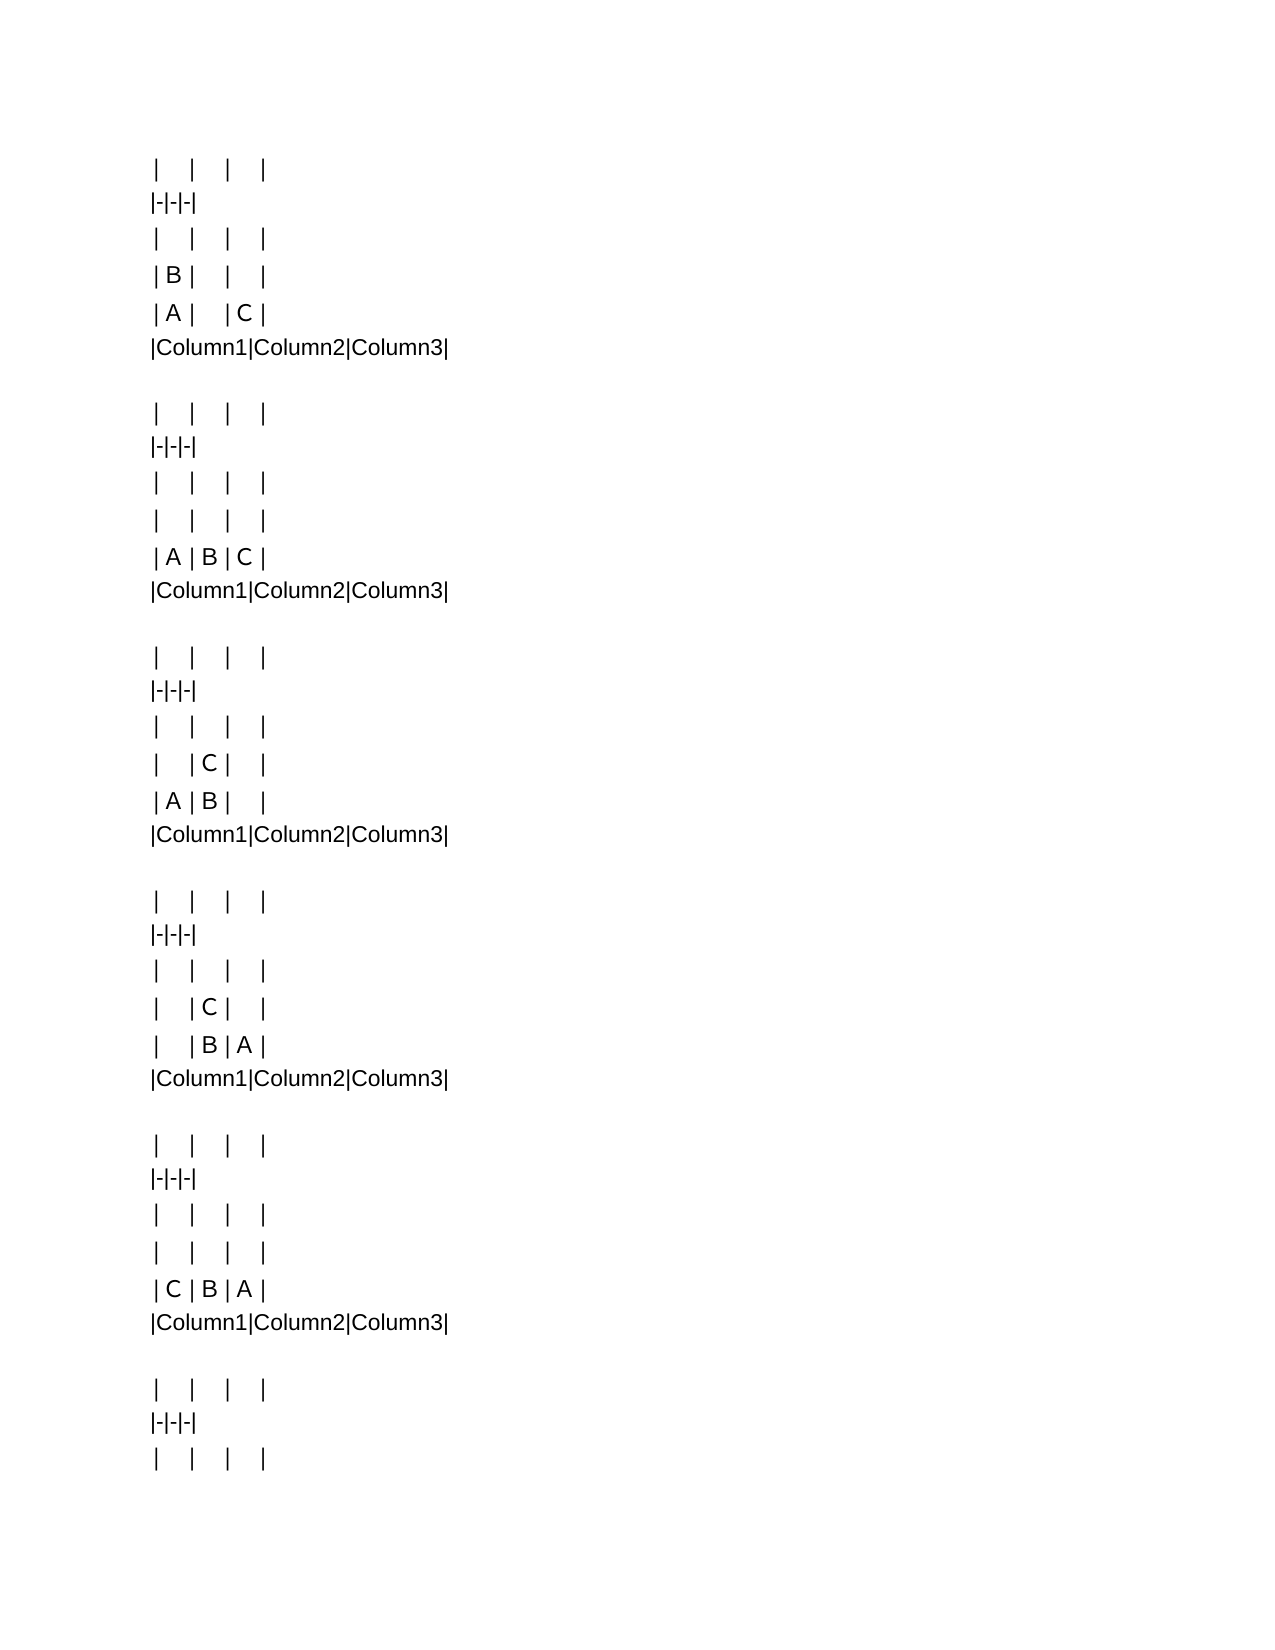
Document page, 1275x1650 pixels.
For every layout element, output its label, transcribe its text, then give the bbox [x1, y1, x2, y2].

text |Column1|Column2|Column3| [150, 333, 1125, 360]
text |Column1|Column2|Column3| [150, 1065, 1125, 1092]
text |-|-|-| [150, 188, 1125, 215]
text |-|-|-| [150, 1164, 1125, 1191]
text |-|-|-| [150, 432, 1125, 459]
text |-|-|-| [150, 676, 1125, 703]
text |Column1|Column2|Column3| [150, 577, 1125, 604]
text |-|-|-| [150, 920, 1125, 947]
text |Column1|Column2|Column3| [150, 1309, 1125, 1336]
text |-|-|-| [150, 1408, 1125, 1434]
text |Column1|Column2|Column3| [150, 821, 1125, 848]
